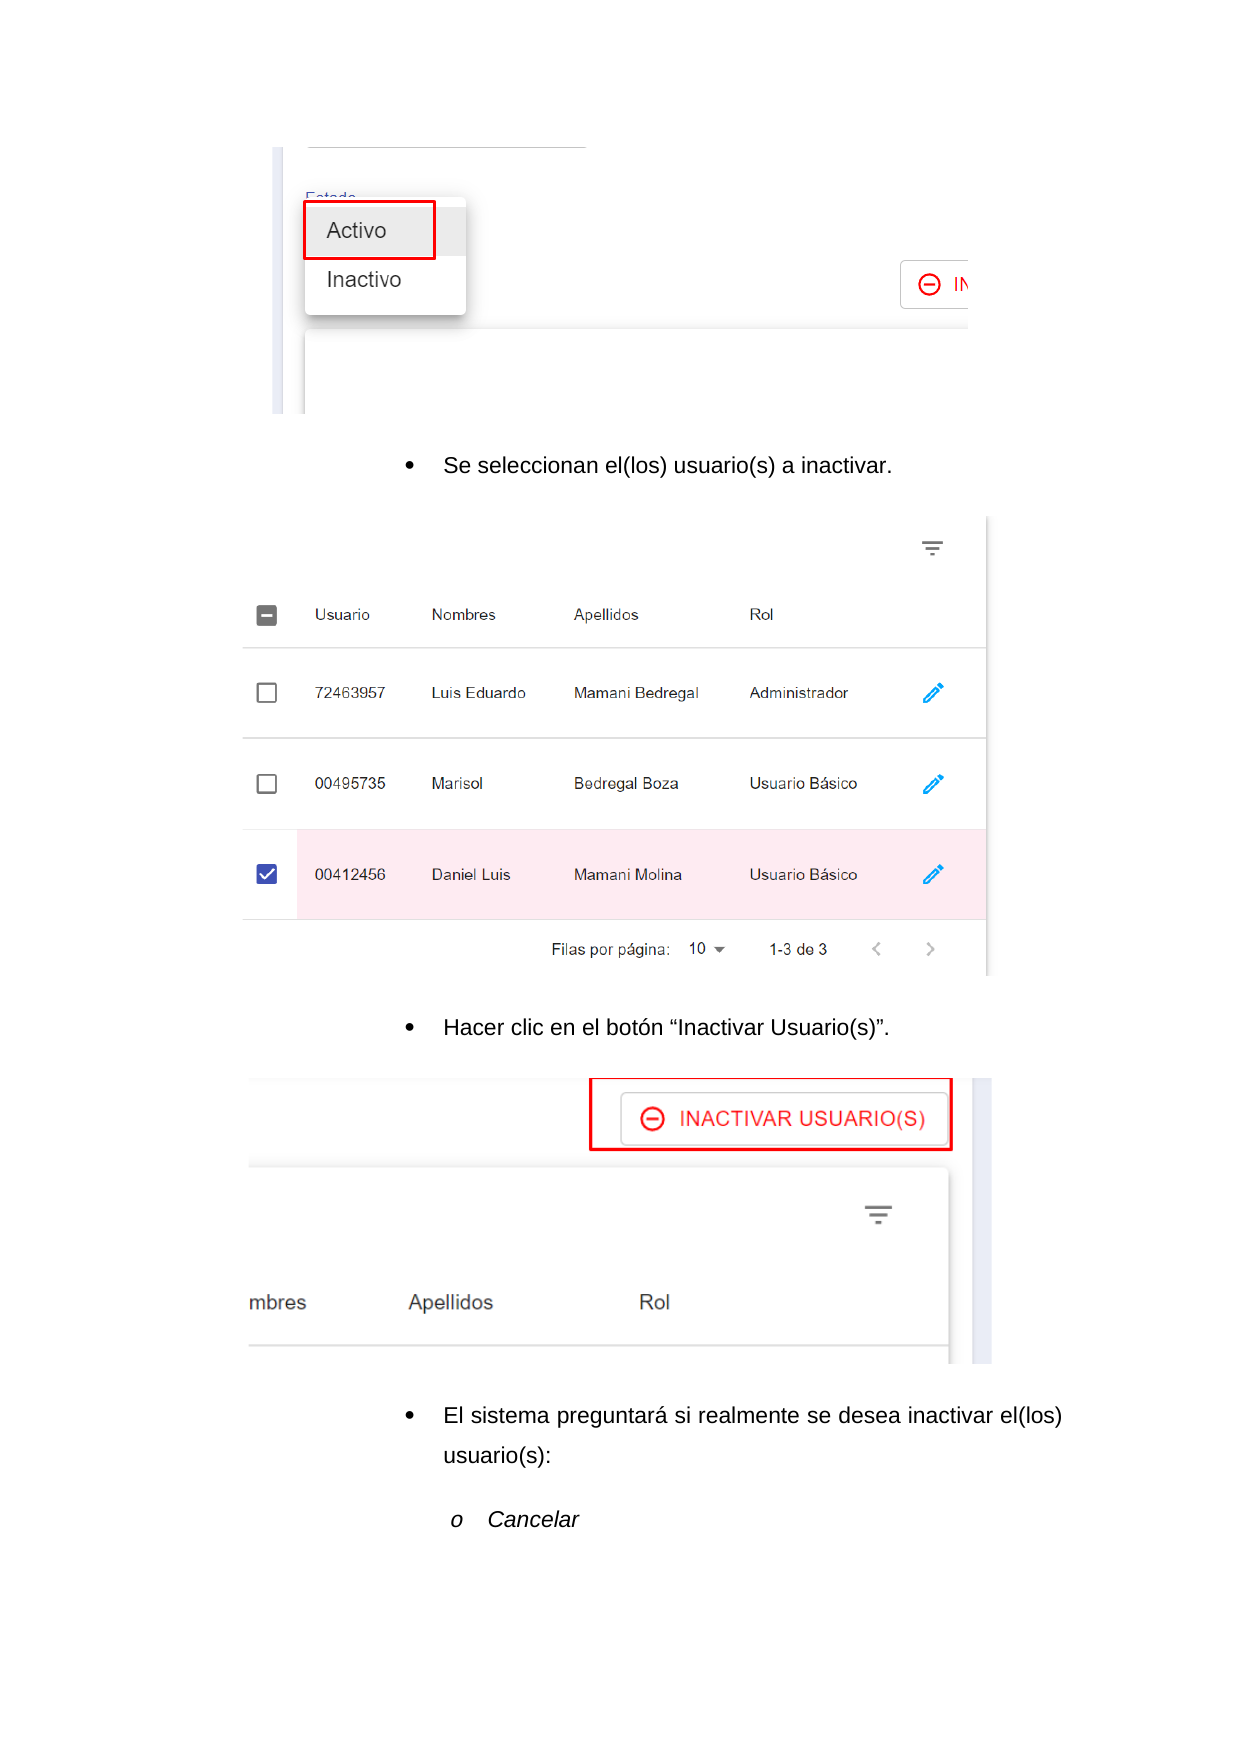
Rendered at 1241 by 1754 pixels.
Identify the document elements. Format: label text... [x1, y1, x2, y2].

picture [248, 1078, 992, 1364]
list Cancelar [450, 1506, 1063, 1534]
list Se seleccionan el(los) usuario(s) a inactivar. [406, 452, 1063, 478]
list El sistema preguntará si realmente se desea inactivar el(los) usuario(s): [406, 1402, 1063, 1468]
list Hacer clic en el botón “Inactivar Usuario(s)”. [406, 1014, 1063, 1041]
picture [242, 516, 998, 976]
picture [272, 147, 968, 414]
